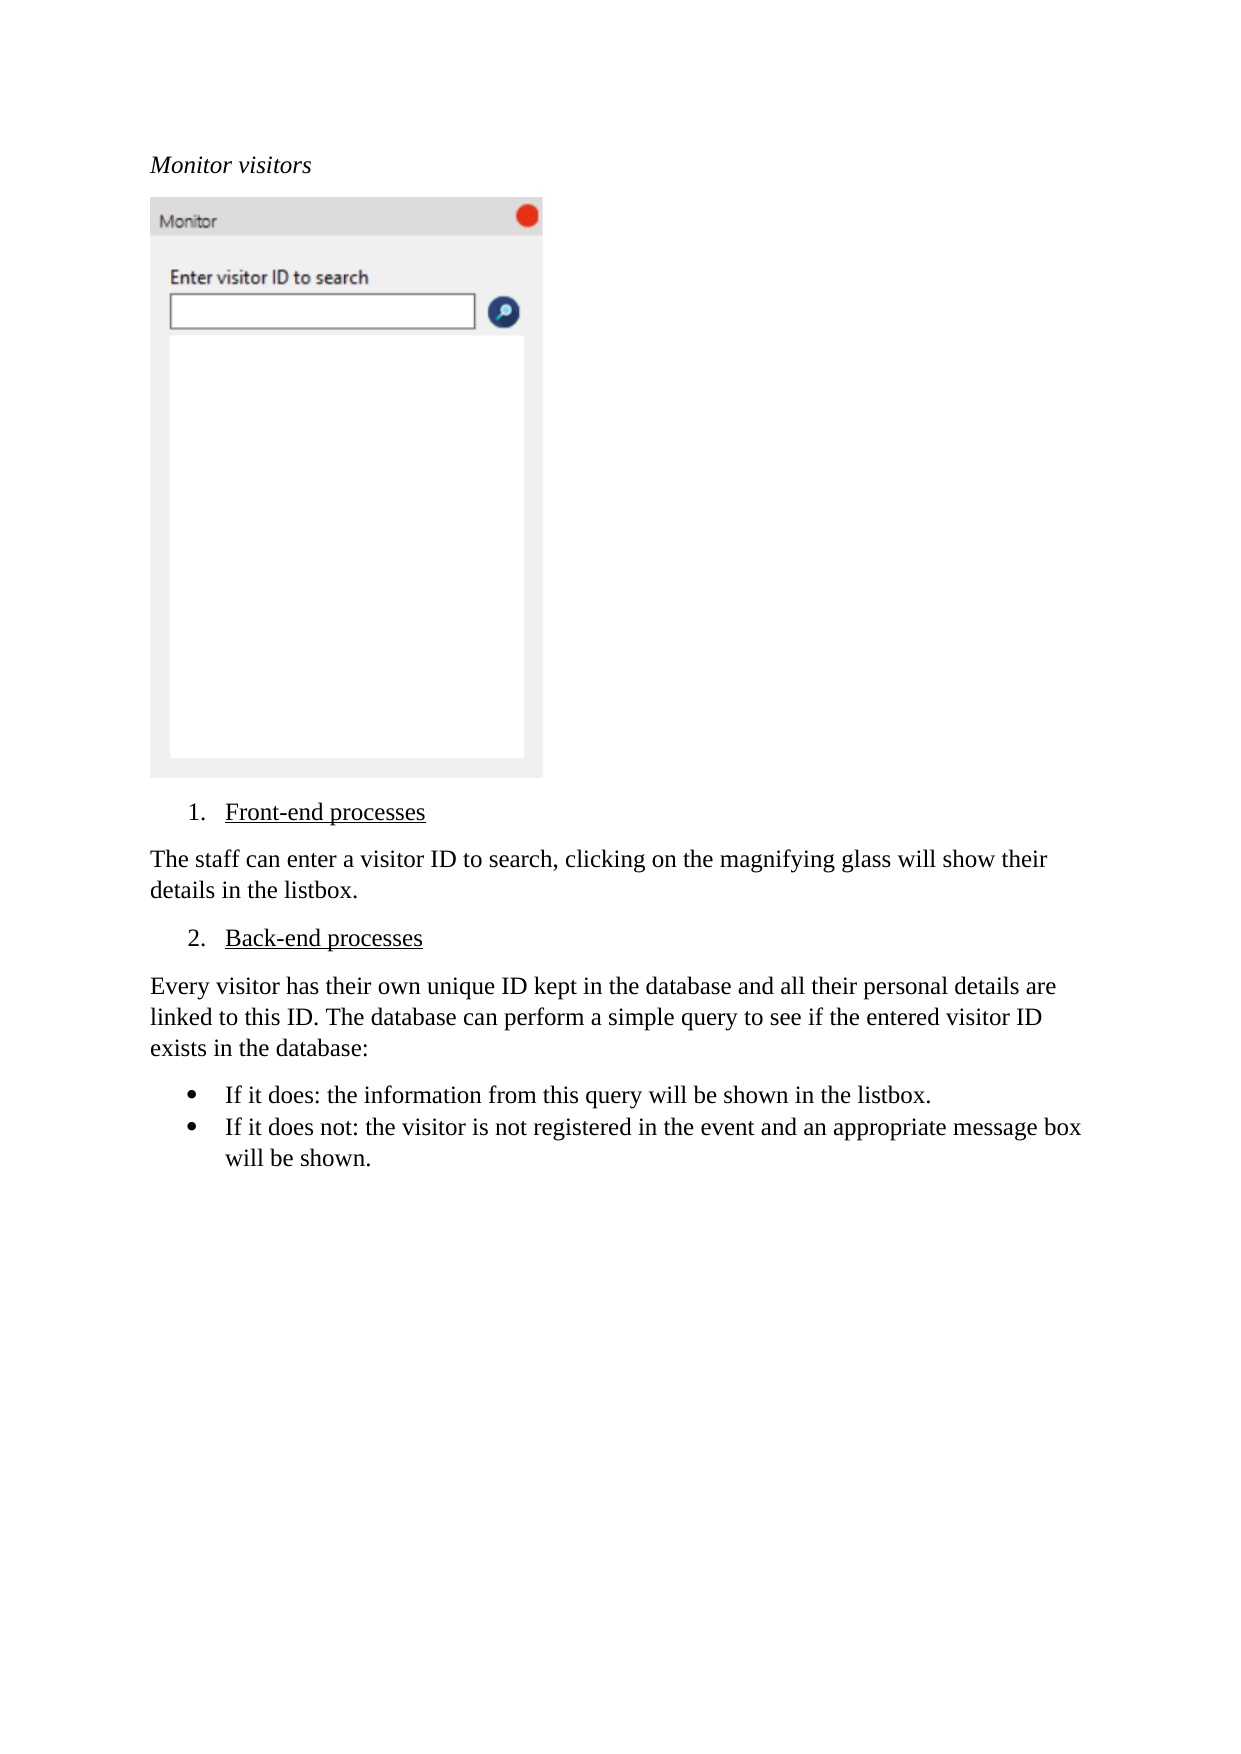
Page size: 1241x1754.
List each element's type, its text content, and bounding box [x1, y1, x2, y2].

list If it does not: the visitor is not registered in the event and an appropriate message box will be shown. [187, 1112, 1090, 1171]
list If it does: the information from this query will be shown in the listbox. [187, 1081, 1090, 1109]
picture [150, 197, 543, 778]
text The staff can enter a visitor ID to search, clicking on the magnifying glass will show their details in the listbox. [150, 844, 1090, 904]
list Front-end processes [187, 797, 1090, 825]
text Monitor visitors [150, 150, 1090, 179]
list Back-end processes [187, 923, 1090, 952]
text Every visitor has their own unique ID kept in the database and all their personal details are linked to this ID. The database can perform a simple query to see if the entered visitor ID exists in the database: [150, 971, 1090, 1062]
